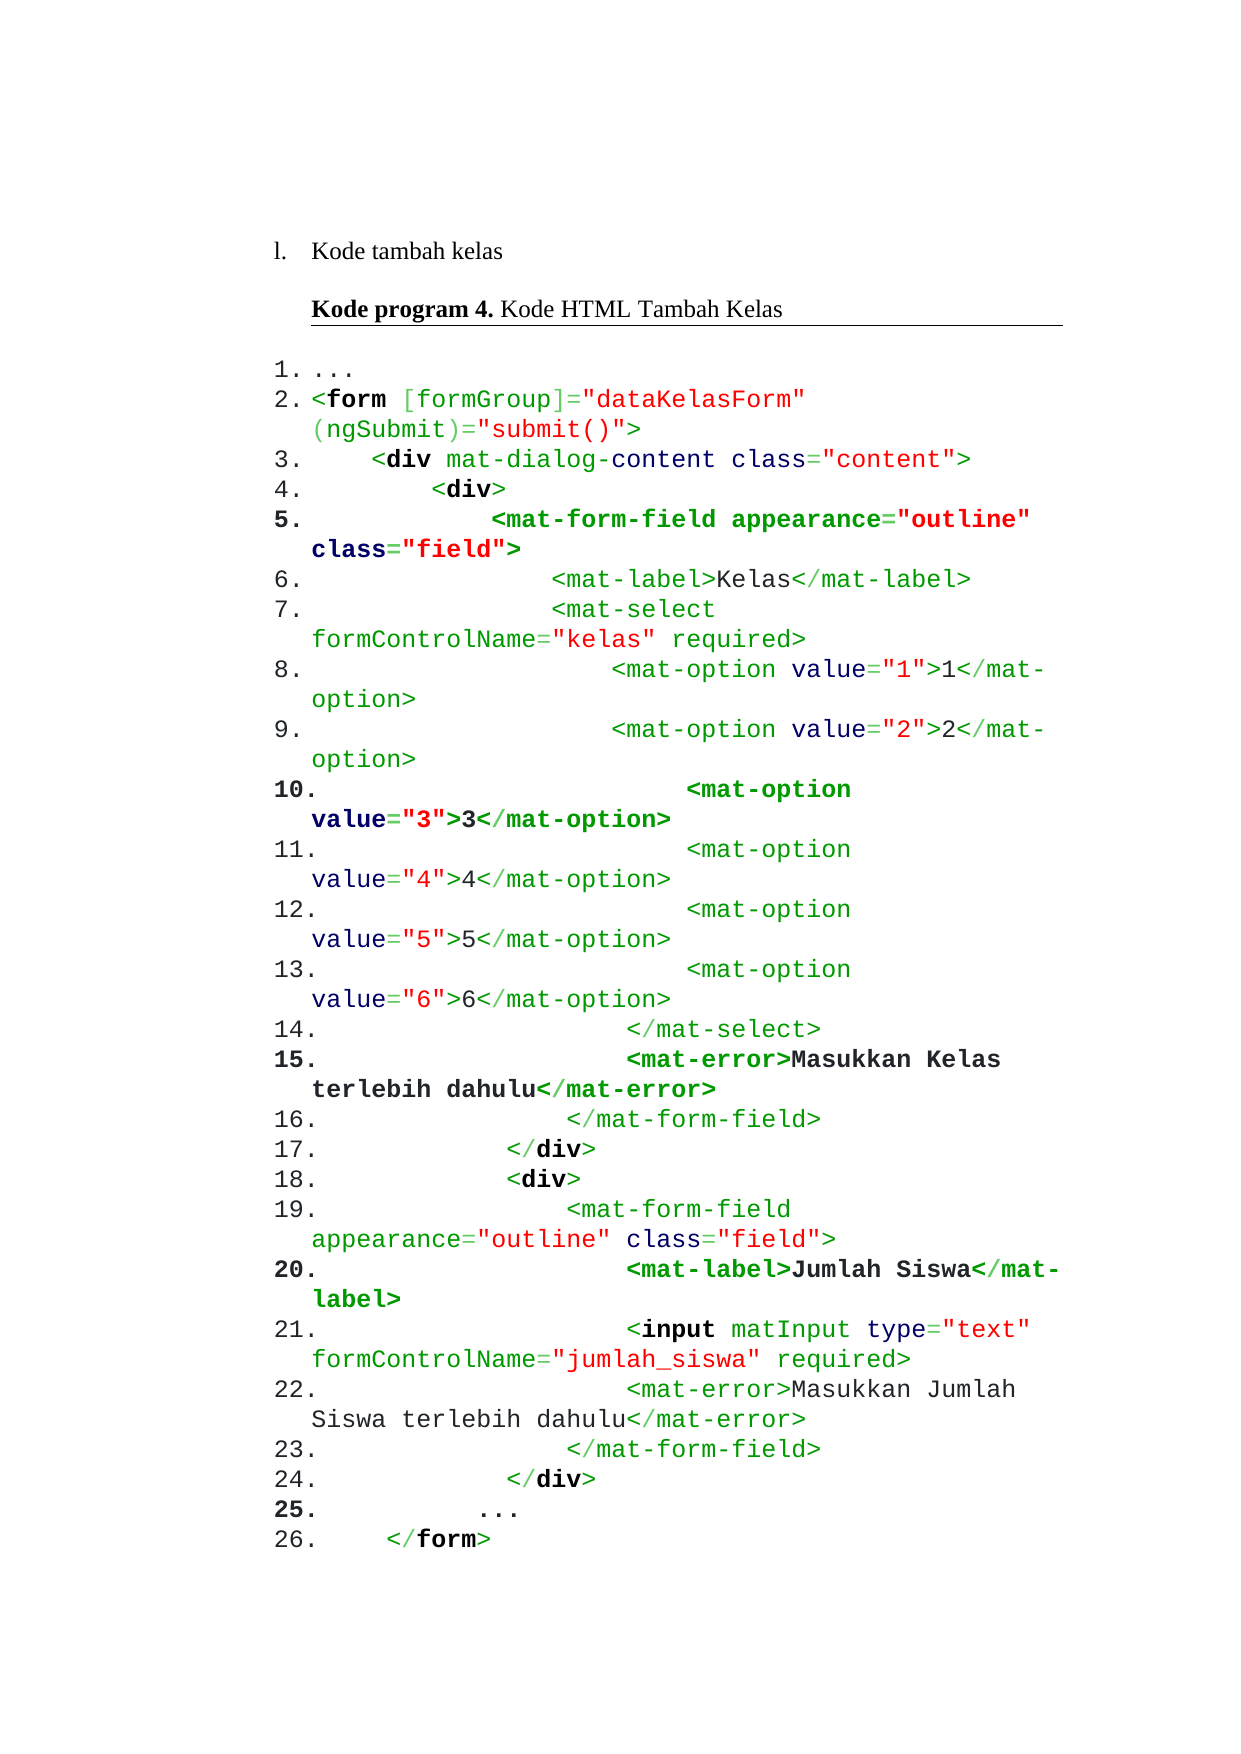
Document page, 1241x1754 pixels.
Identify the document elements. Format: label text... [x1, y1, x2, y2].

list ... [274, 1495, 1063, 1525]
list <div> [274, 1165, 1063, 1195]
list </form> [274, 1525, 1063, 1555]
list <div> [274, 475, 1063, 505]
list <mat-label>Jumlah Siswa</mat-label> [274, 1255, 1063, 1315]
list <mat-option value="1">1</mat-option> [274, 655, 1063, 715]
list </mat-form-field> [274, 1435, 1063, 1465]
list Kode program 4. Kode HTML Tambah Kelas [311, 294, 1063, 325]
list <mat-form-field appearance="outline" class="field"> [274, 1195, 1063, 1255]
list <mat-option value="6">6</mat-option> [274, 955, 1063, 1015]
list <mat-option value="2">2</mat-option> [274, 715, 1063, 775]
list <mat-error>Masukkan Kelas terlebih dahulu</mat-error> [274, 1045, 1063, 1105]
list <mat-option value="4">4</mat-option> [274, 835, 1063, 895]
list Kode tambah kelas [274, 236, 1063, 265]
list ... [274, 355, 1063, 385]
list <mat-option value="5">5</mat-option> [274, 895, 1063, 955]
list <div mat-dialog-content class="content"> [274, 445, 1063, 475]
list </mat-select> [274, 1015, 1063, 1045]
list <mat-option value="3">3</mat-option> [274, 775, 1063, 835]
list <form [formGroup]="dataKelasForm" (ngSubmit)="submit()"> [274, 385, 1063, 445]
list </div> [274, 1135, 1063, 1165]
list <mat-label>Kelas</mat-label> [274, 565, 1063, 595]
list <mat-select formControlName="kelas" required> [274, 595, 1063, 655]
list <mat-form-field appearance="outline" class="field"> [274, 505, 1063, 565]
list </mat-form-field> [274, 1105, 1063, 1135]
list <mat-error>Masukkan Jumlah Siswa terlebih dahulu</mat-error> [274, 1375, 1063, 1435]
list <input matInput type="text" formControlName="jumlah_siswa" required> [274, 1315, 1063, 1375]
list </div> [274, 1465, 1063, 1495]
